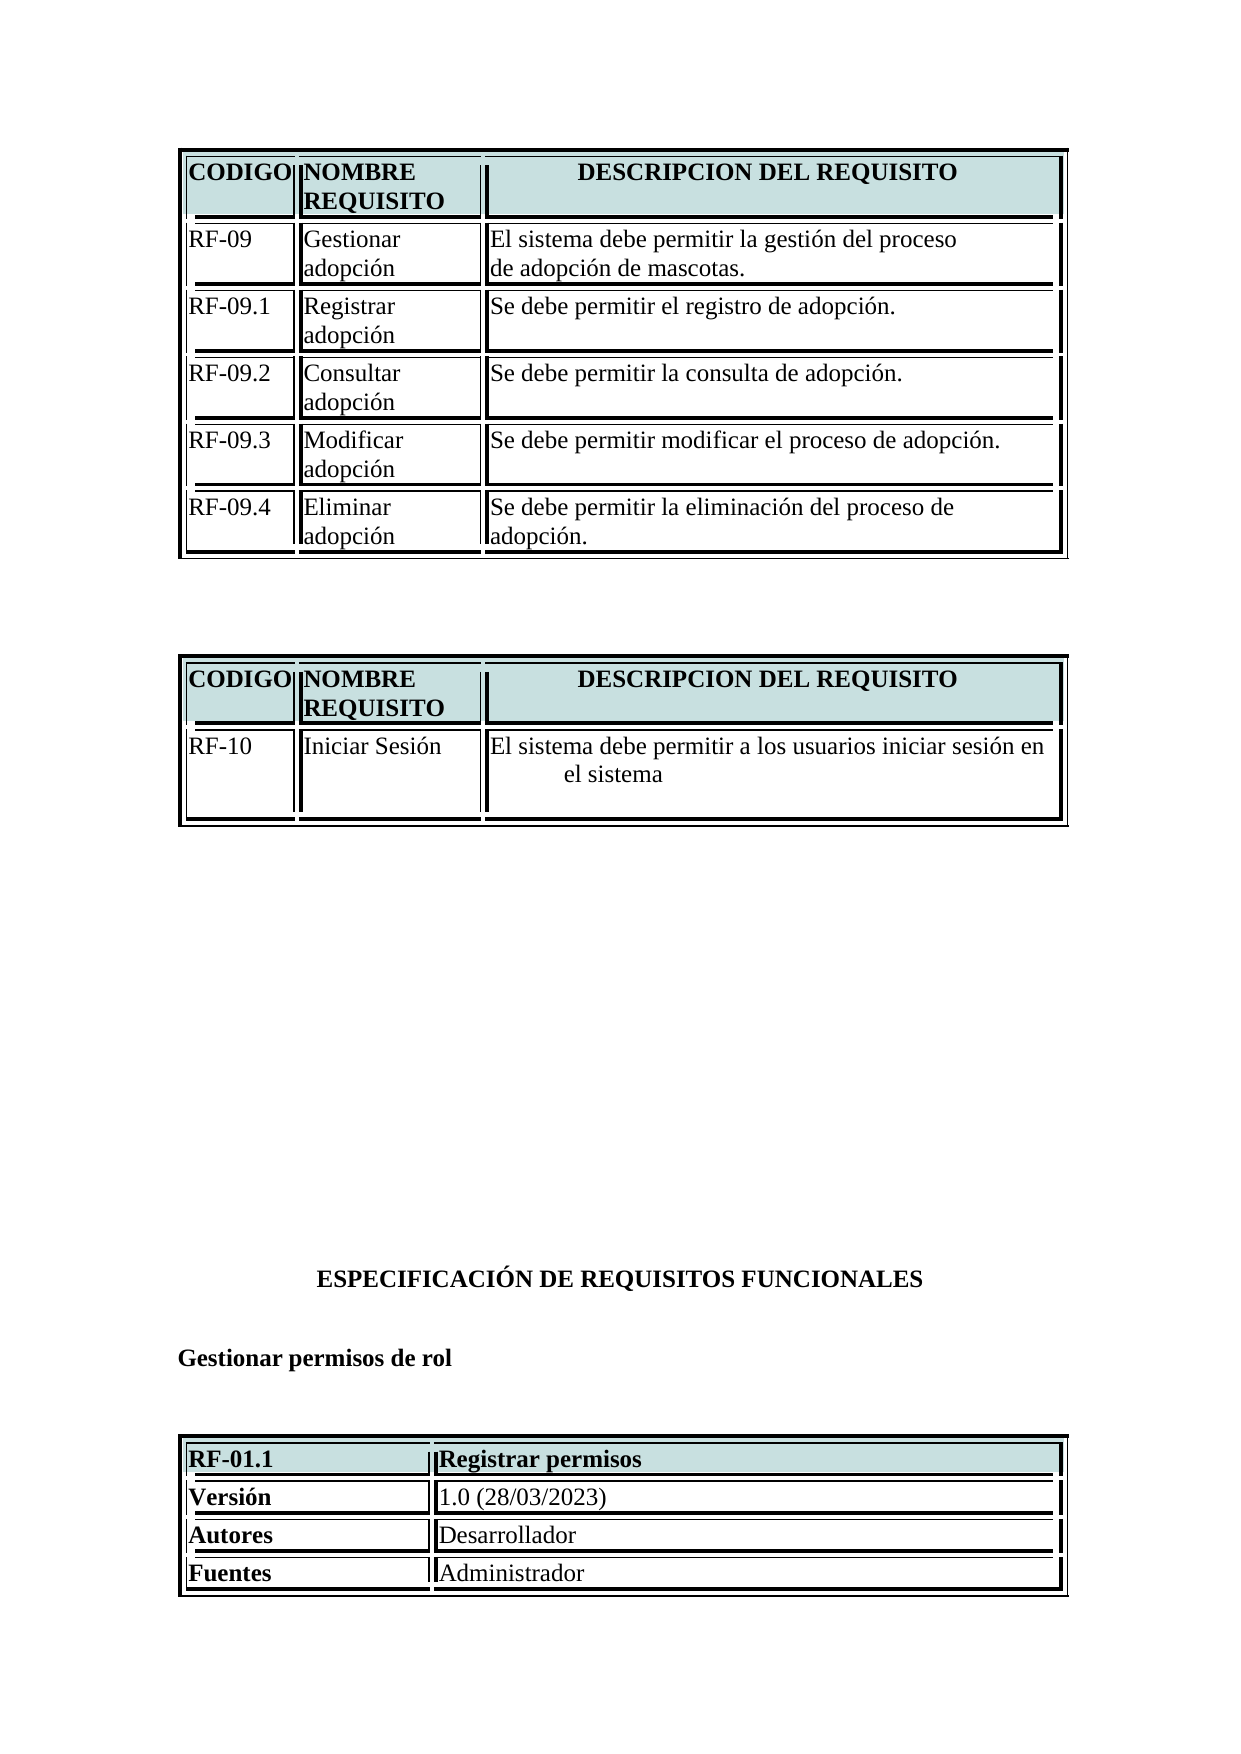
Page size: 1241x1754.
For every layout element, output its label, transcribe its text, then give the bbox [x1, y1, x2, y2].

table_cell Eliminar adopción [298, 483, 484, 549]
subtitle Gestionar permisos de rol [177, 1343, 1063, 1372]
table_cell Se debe permitir la eliminación del proceso de adopción. [484, 483, 1064, 549]
table_cell RF-09.1 [183, 282, 298, 348]
table_cell Desarrollador [433, 1511, 1064, 1549]
table_header CODIGO [183, 658, 298, 721]
table_header NOMBRE REQUISITO [298, 658, 484, 721]
table_cell RF-10 [183, 721, 298, 817]
table_cell 1.0 (28/03/2023) [433, 1473, 1064, 1511]
table_cell RF-09.3 [183, 416, 298, 482]
table_cell RF-09.2 [183, 349, 298, 416]
table_cell Modificar adopción [298, 416, 484, 482]
table_header NOMBRE REQUISITO [298, 152, 484, 214]
table_cell Administrador [433, 1549, 1064, 1587]
table_cell Se debe permitir modificar el proceso de adopción. [484, 416, 1064, 482]
table_cell Fuentes [183, 1549, 433, 1587]
table_header DESCRIPCION DEL REQUISITO [484, 658, 1064, 721]
table_cell El sistema debe permitir a los usuarios iniciar sesión en el sistema [484, 721, 1064, 817]
table_cell RF-09.4 [183, 483, 298, 549]
table_cell Se debe permitir el registro de adopción. [484, 282, 1064, 348]
table_cell Consultar adopción [298, 349, 484, 416]
table_header RF-01.1 [183, 1438, 433, 1472]
table_cell El sistema debe permitir la gestión del proceso de adopción de mascotas. [484, 215, 1064, 282]
table_header DESCRIPCION DEL REQUISITO [484, 152, 1064, 214]
table_header Registrar permisos [433, 1438, 1064, 1472]
table_cell RF-09 [183, 215, 298, 282]
table_cell Se debe permitir la consulta de adopción. [484, 349, 1064, 416]
subtitle ESPECIFICACIÓN DE REQUISITOS FUNCIONALES [177, 1264, 1063, 1293]
table_cell Gestionar adopción [298, 215, 484, 282]
table_cell Autores [183, 1511, 433, 1549]
table_cell Registrar adopción [298, 282, 484, 348]
table_cell Versión [183, 1473, 433, 1511]
table_cell Iniciar Sesión [298, 721, 484, 817]
table_header CODIGO [183, 152, 298, 214]
